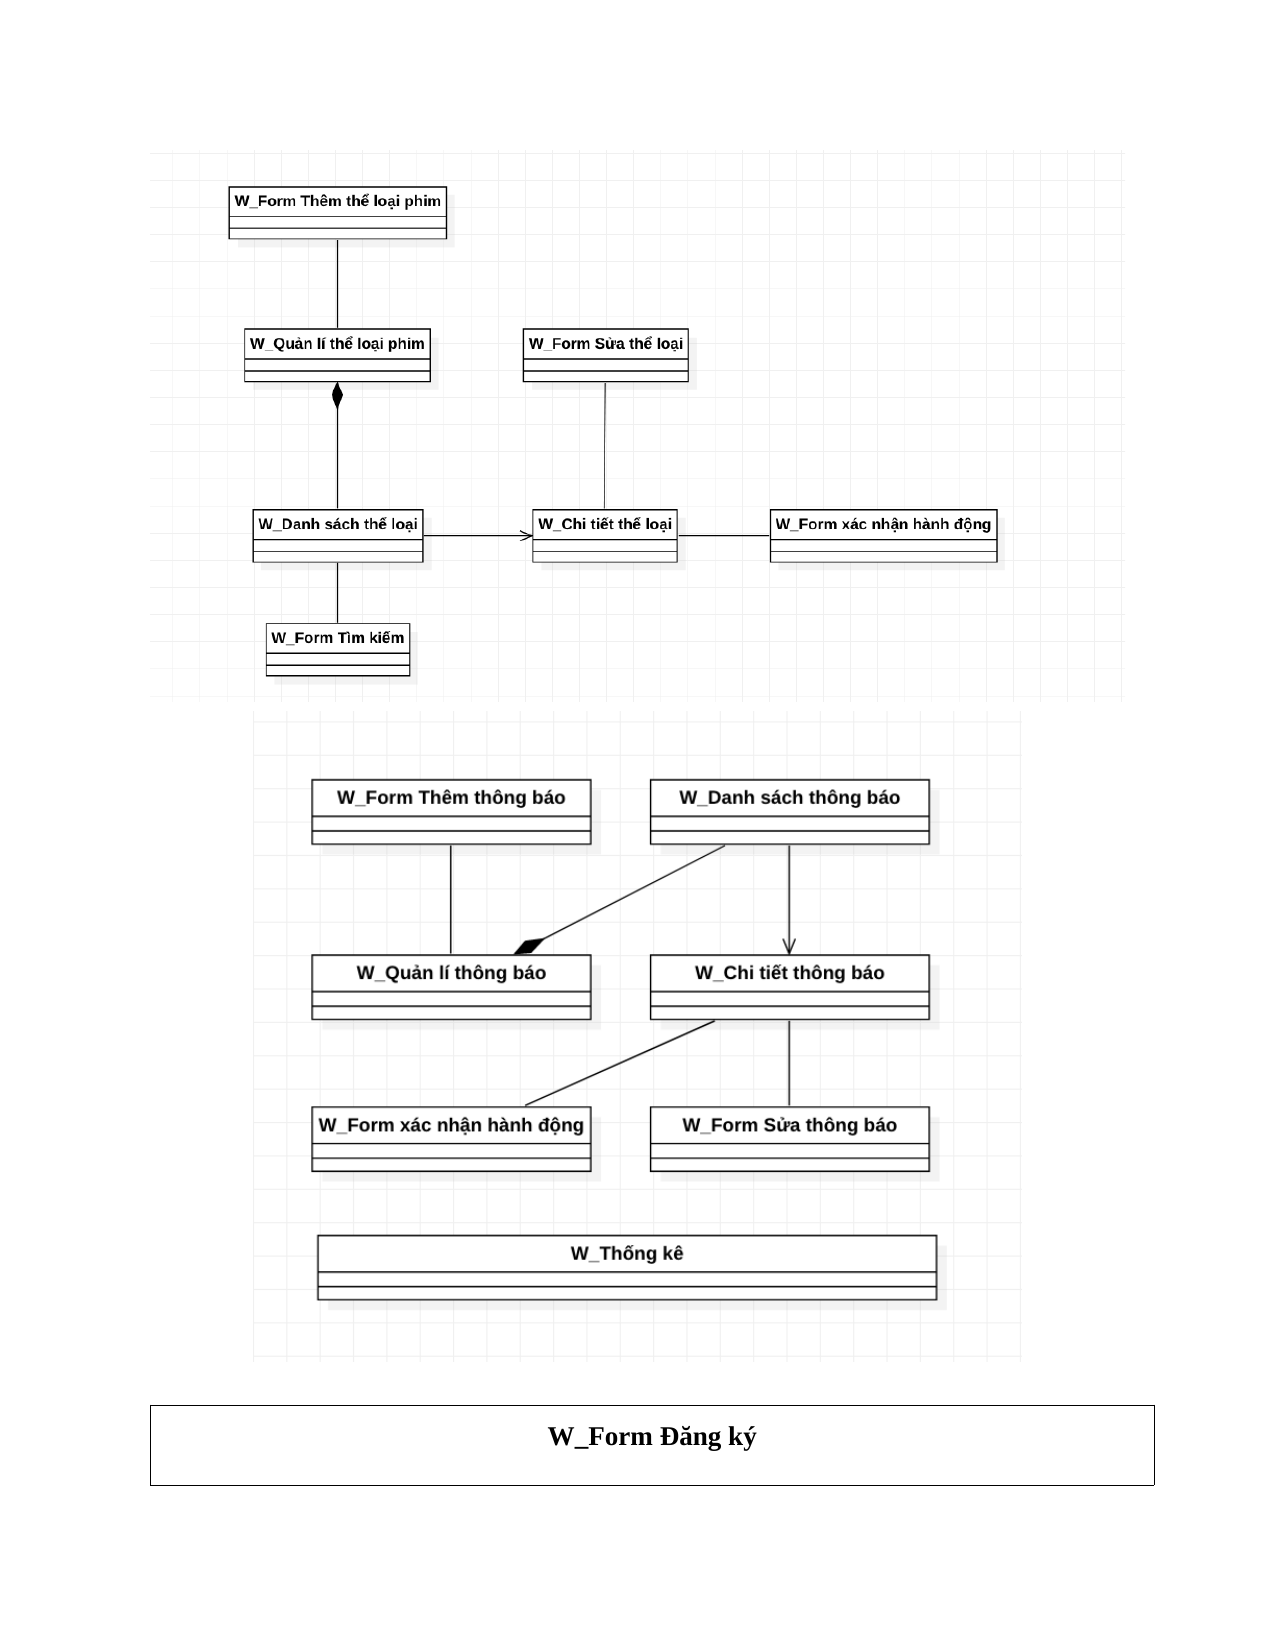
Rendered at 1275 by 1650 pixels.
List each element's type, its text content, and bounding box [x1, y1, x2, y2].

picture [150, 150, 1125, 702]
picture [253, 711, 1022, 1362]
table_header W_Form Đăng ký [151, 1406, 1154, 1484]
